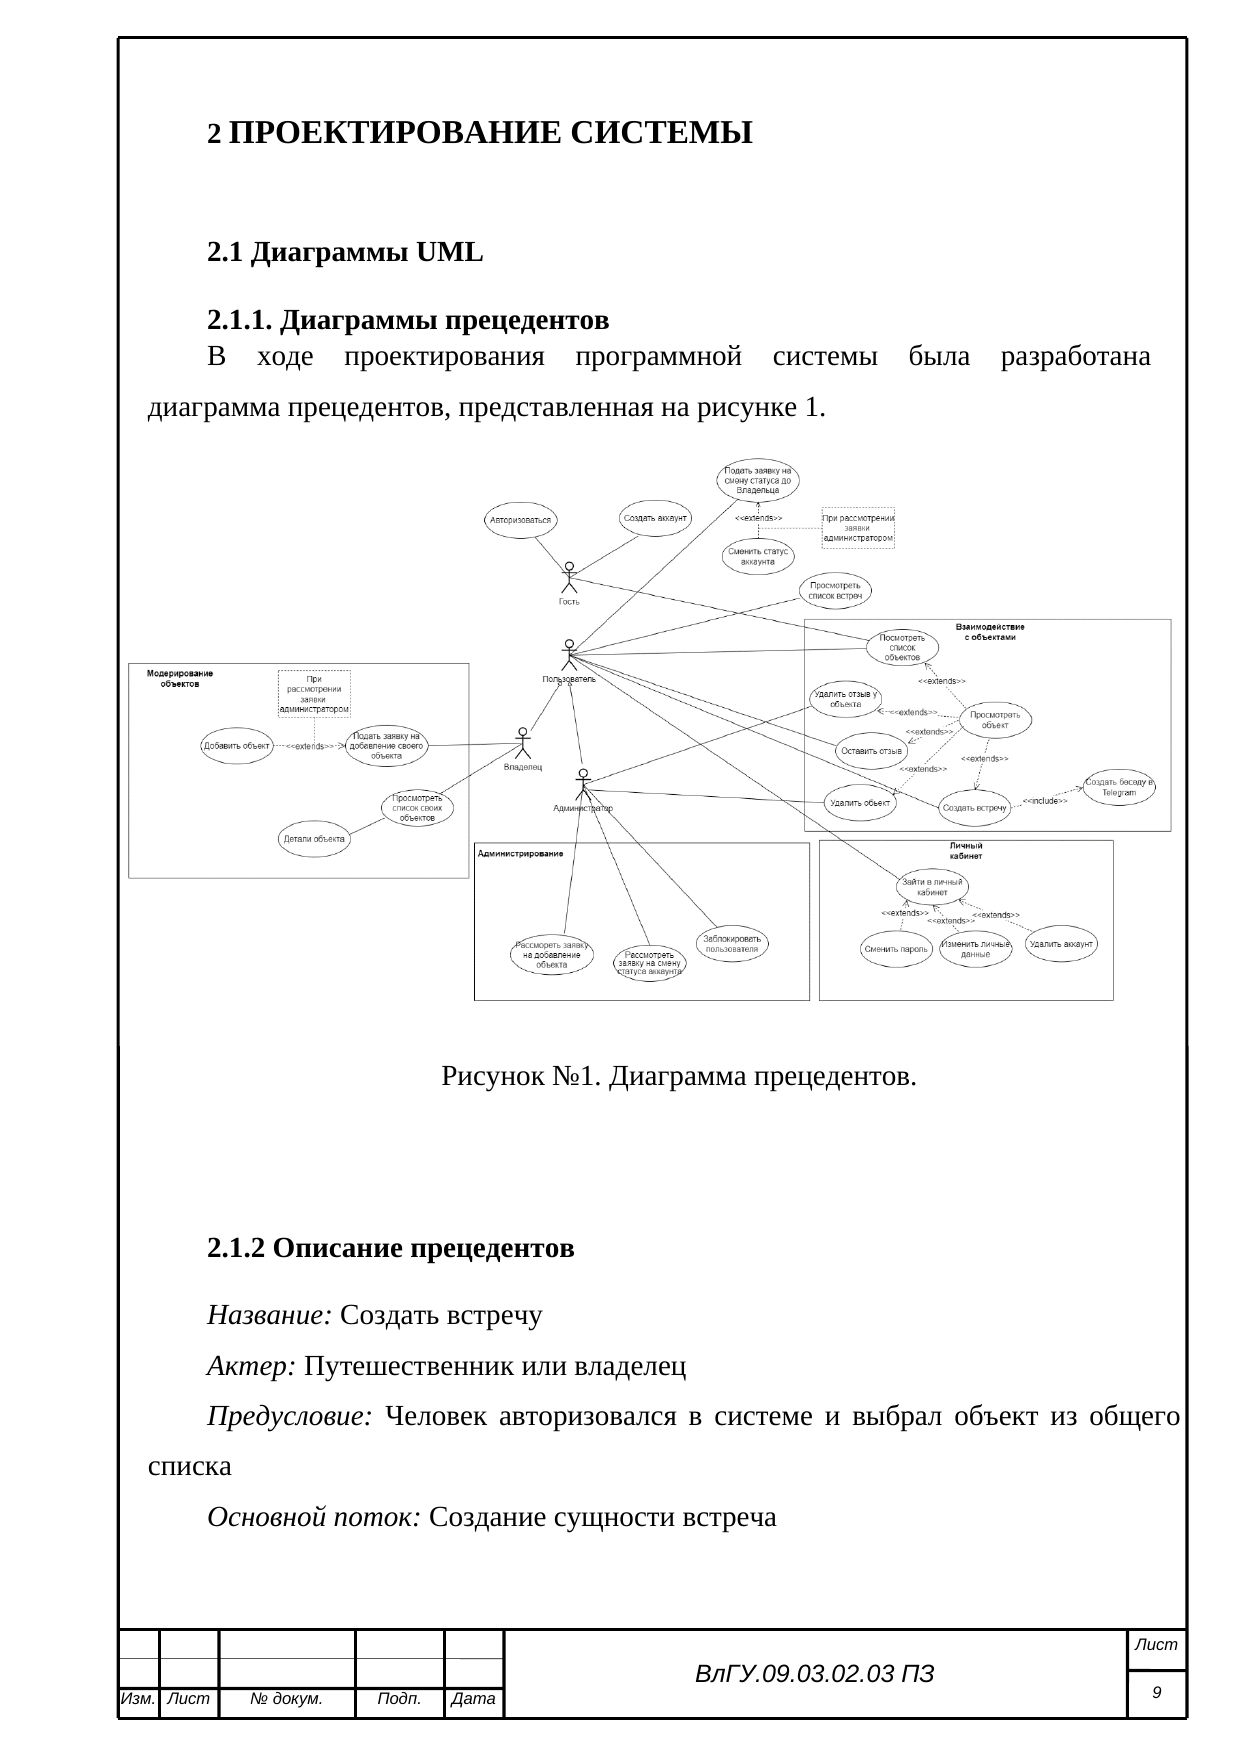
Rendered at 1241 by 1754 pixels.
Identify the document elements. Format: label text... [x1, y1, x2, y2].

list В ходе проектирования программной системы была разработана диаграмма прецедентов, представленная на рисунке 1. [148, 338, 1152, 422]
list 2.1.1. Диаграммы прецедентов [148, 302, 1152, 336]
text Основной поток: Создание сущности встреча [148, 1499, 1181, 1532]
text Рисунок №1. Диаграмма прецедентов. [148, 1000, 1152, 1092]
text Предусловие: Человек авторизовался в системе и выбрал объект из общего списка [148, 1398, 1181, 1482]
subtitle 2.1 Диаграммы UML [148, 234, 1194, 267]
subtitle 2 ПРОЕКТИРОВАНИЕ СИСТЕМЫ [148, 113, 1194, 151]
subtitle 2.1.2 Описание прецедентов [148, 1230, 1194, 1264]
picture [125, 455, 1172, 1000]
text Актер: Путешественник или владелец [148, 1348, 1181, 1381]
text Название: Создать встречу [148, 1297, 1181, 1331]
